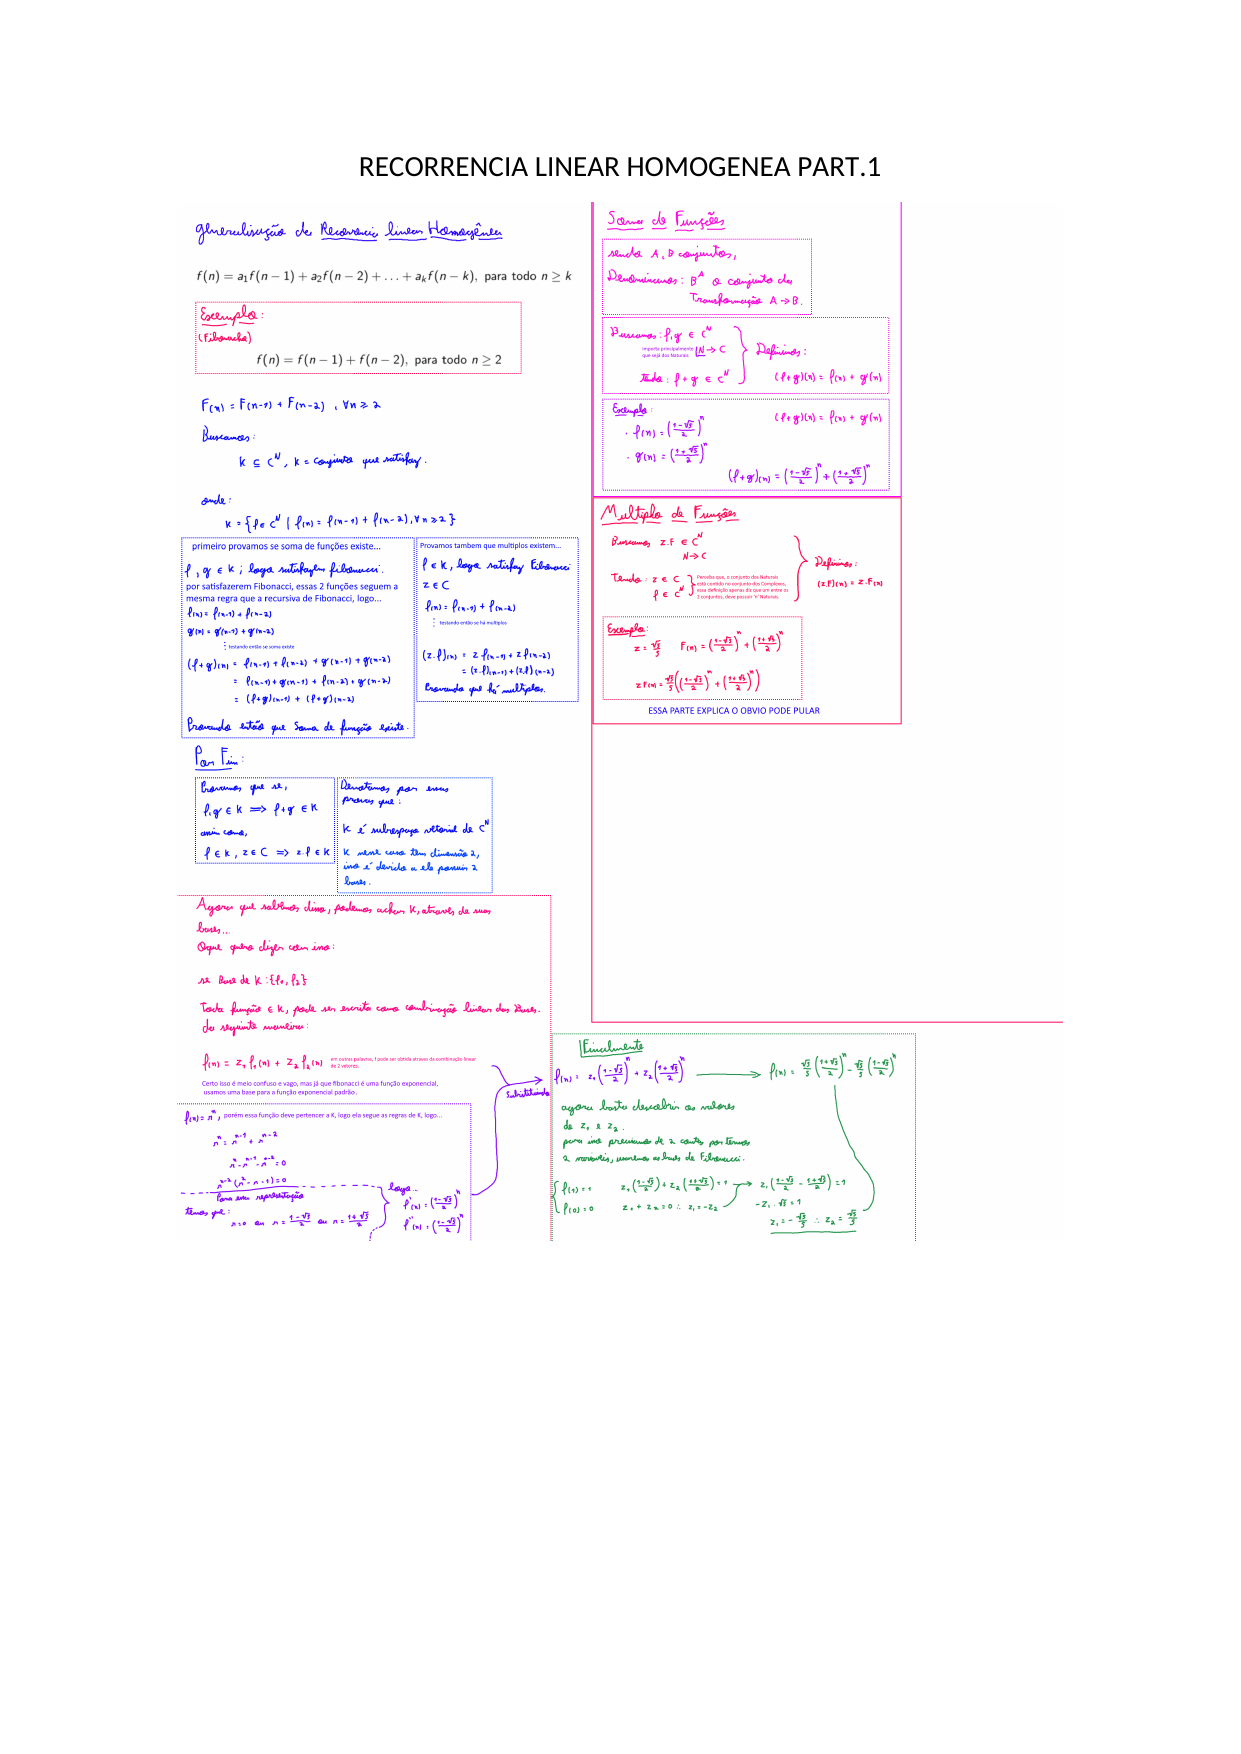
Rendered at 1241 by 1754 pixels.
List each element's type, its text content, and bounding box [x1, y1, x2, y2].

picture [177, 202, 1063, 1241]
text RECORRENCIA LINEAR HOMOGENEA PART.1 [177, 148, 1063, 183]
